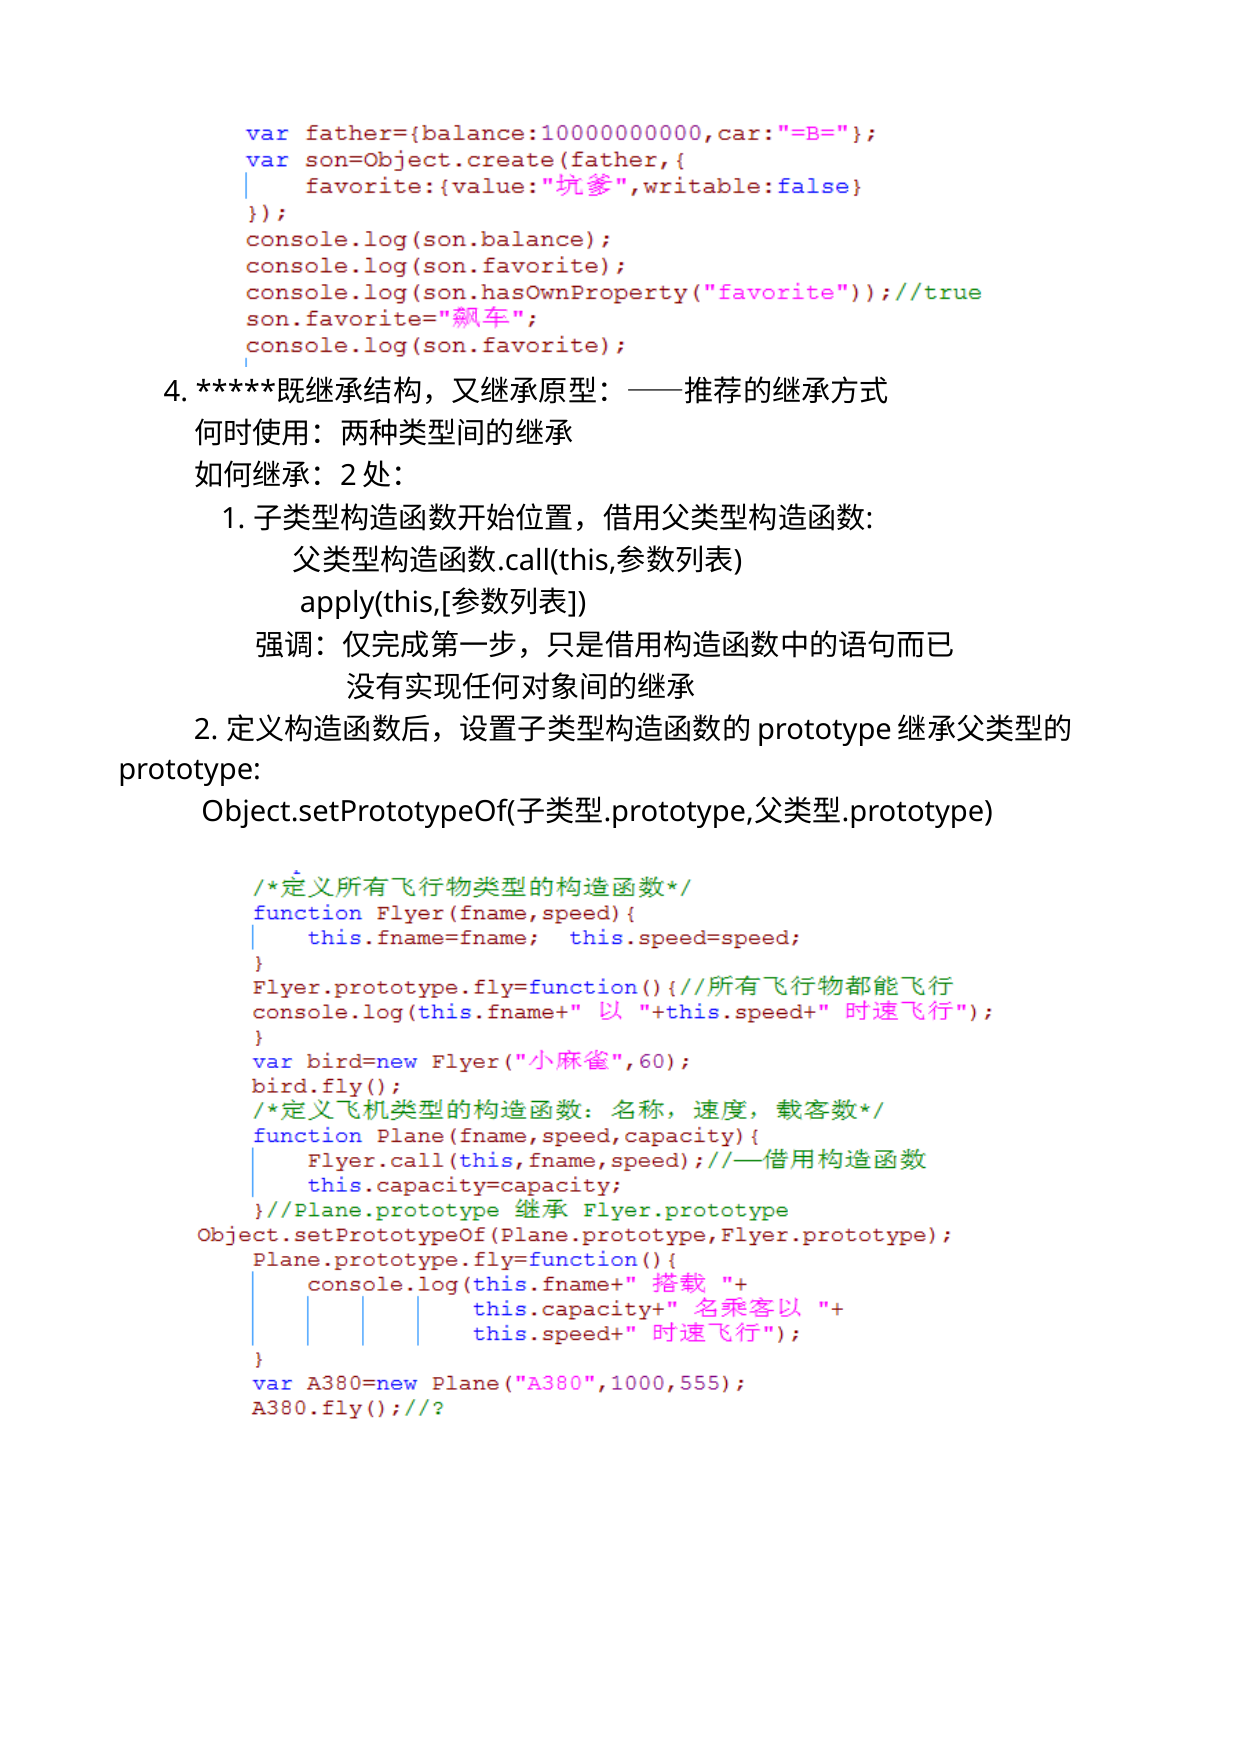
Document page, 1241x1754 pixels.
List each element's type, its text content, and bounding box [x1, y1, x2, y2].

text 何时使用：两种类型间的继承 [118, 409, 1122, 452]
text apply(this,[参数列表]) [118, 579, 1122, 621]
picture [193, 870, 1029, 1420]
text 父类型构造函数.call(this,参数列表) [118, 537, 1122, 579]
text 1. 子类型构造函数开始位置，借用父类型构造函数: [118, 494, 1122, 537]
text 没有实现任何对象间的继承 [118, 664, 1122, 706]
text 如何继承：2处： [118, 452, 1122, 494]
text 4. *****既继承结构，又继承原型：——推荐的继承方式 [118, 367, 1122, 409]
text 强调：仅完成第一步，只是借用构造函数中的语句而已 [118, 621, 1122, 664]
text Object.setPrototypeOf(子类型.prototype,父类型.prototype) [118, 788, 1122, 830]
text 2. 定义构造函数后，设置子类型构造函数的prototype继承父类型的prototype: [118, 706, 1122, 788]
picture [222, 118, 1077, 367]
